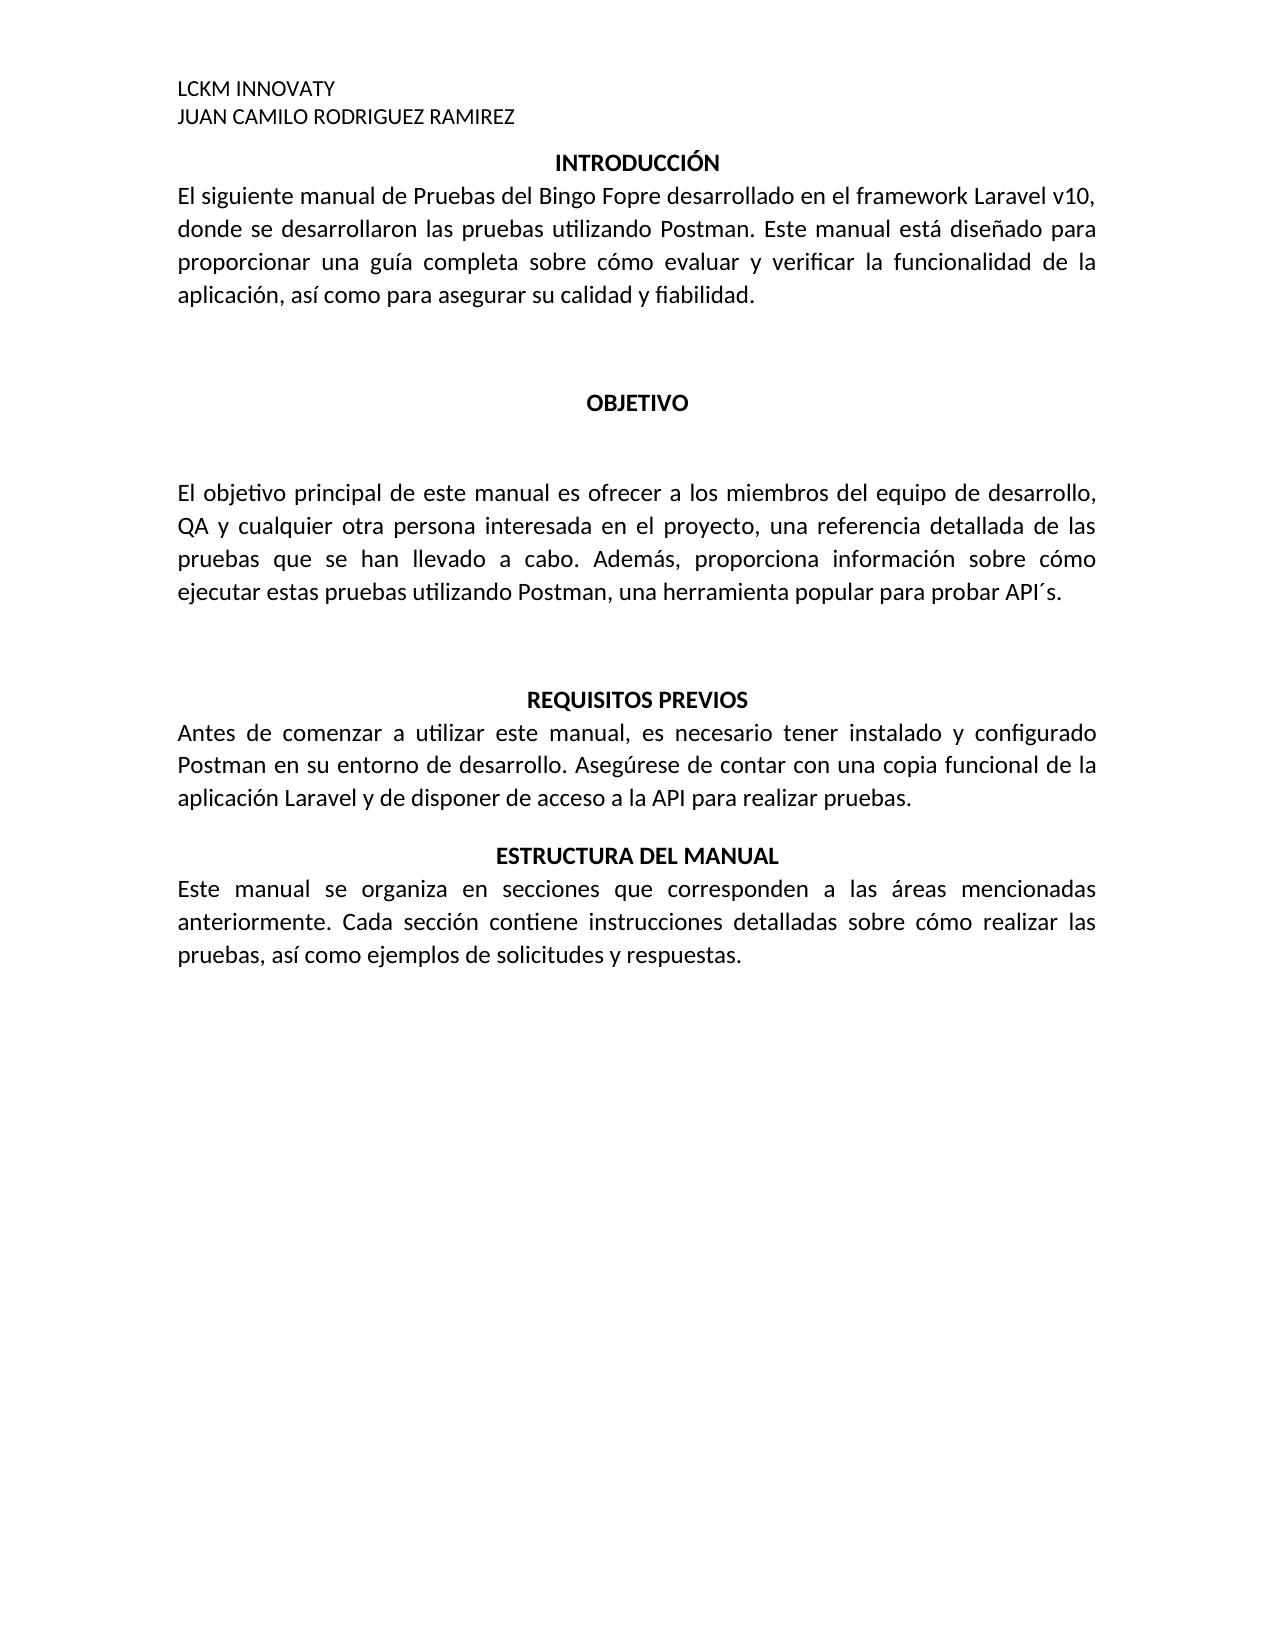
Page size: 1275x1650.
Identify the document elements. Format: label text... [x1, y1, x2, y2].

subtitle REQUISITOS PREVIOS [177, 684, 1098, 714]
subtitle INTRODUCCIÓN [177, 148, 1098, 178]
text Antes de comenzar a utilizar este manual, es necesario tener instalado y configurado Postman en su entorno de desarrollo. Asegúrese de contar con una copia funcional de la aplicación Laravel y de disponer de acceso a la API para realizar pruebas. [177, 717, 1098, 813]
text Este manual se organiza en secciones que corresponden a las áreas mencionadas anteriormente. Cada sección contiene instrucciones detalladas sobre cómo realizar las pruebas, así como ejemplos de solicitudes y respuestas. [177, 873, 1098, 970]
text El objetivo principal de este manual es ofrecer a los miembros del equipo de desarrollo, QA y cualquier otra persona interesada en el proyecto, una referencia detallada de las pruebas que se han llevado a cabo. Además, proporciona información sobre cómo ejecutar estas pruebas utilizando Postman, una herramienta popular para probar API´s. [177, 478, 1098, 607]
subtitle ESTRUCTURA DEL MANUAL [177, 841, 1098, 871]
subtitle OBJETIVO [177, 387, 1098, 417]
text El siguiente manual de Pruebas del Bingo Fopre desarrollado en el framework Laravel v10, donde se desarrollaron las pruebas utilizando Postman. Este manual está diseñado para proporcionar una guía completa sobre cómo evaluar y verificar la funcionalidad de la aplicación, así como para asegurar su calidad y fiabilidad. [177, 181, 1098, 310]
